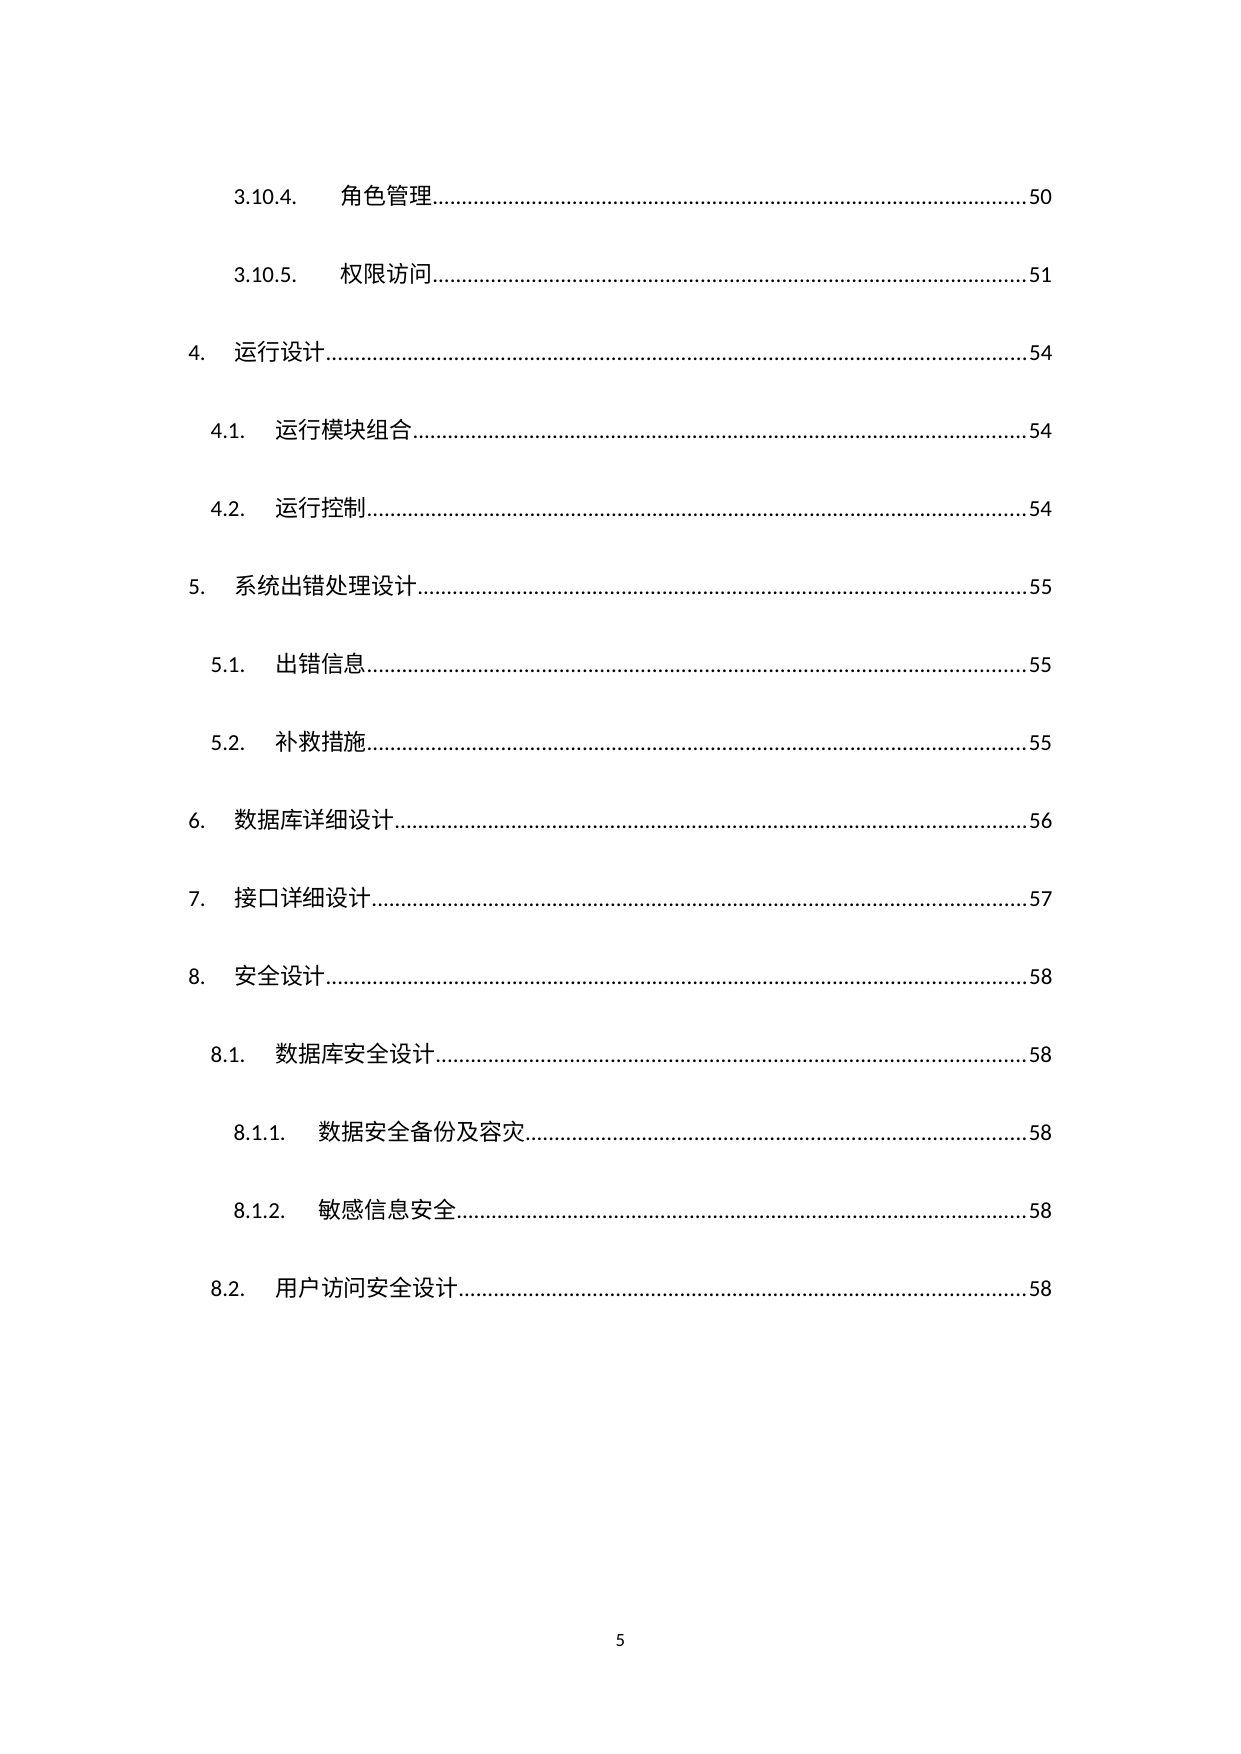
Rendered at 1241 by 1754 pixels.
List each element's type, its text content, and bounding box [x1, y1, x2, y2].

text 4. 运行设计 54 [187, 318, 1053, 383]
text 5.2. 补救措施 55 [210, 708, 1053, 773]
text 8.1. 数据库安全设计 58 [210, 1020, 1053, 1085]
text 5. 系统出错处理设计 55 [187, 552, 1053, 617]
text 4.1. 运行模块组合 54 [210, 396, 1053, 461]
text 8. 安全设计 58 [187, 942, 1053, 1007]
text 3.10.4. 角色管理 50 [233, 162, 1053, 227]
text 6. 数据库详细设计 56 [187, 786, 1053, 851]
text 7. 接口详细设计 57 [187, 864, 1053, 929]
text 8.1.1. 数据安全备份及容灾 58 [233, 1098, 1053, 1163]
text 5.1. 出错信息 55 [210, 630, 1053, 695]
text 8.1.2. 敏感信息安全 58 [233, 1176, 1053, 1241]
text 8.2. 用户访问安全设计 58 [210, 1254, 1053, 1319]
text 4.2. 运行控制 54 [210, 474, 1053, 539]
text 3.10.5. 权限访问 51 [233, 240, 1053, 305]
